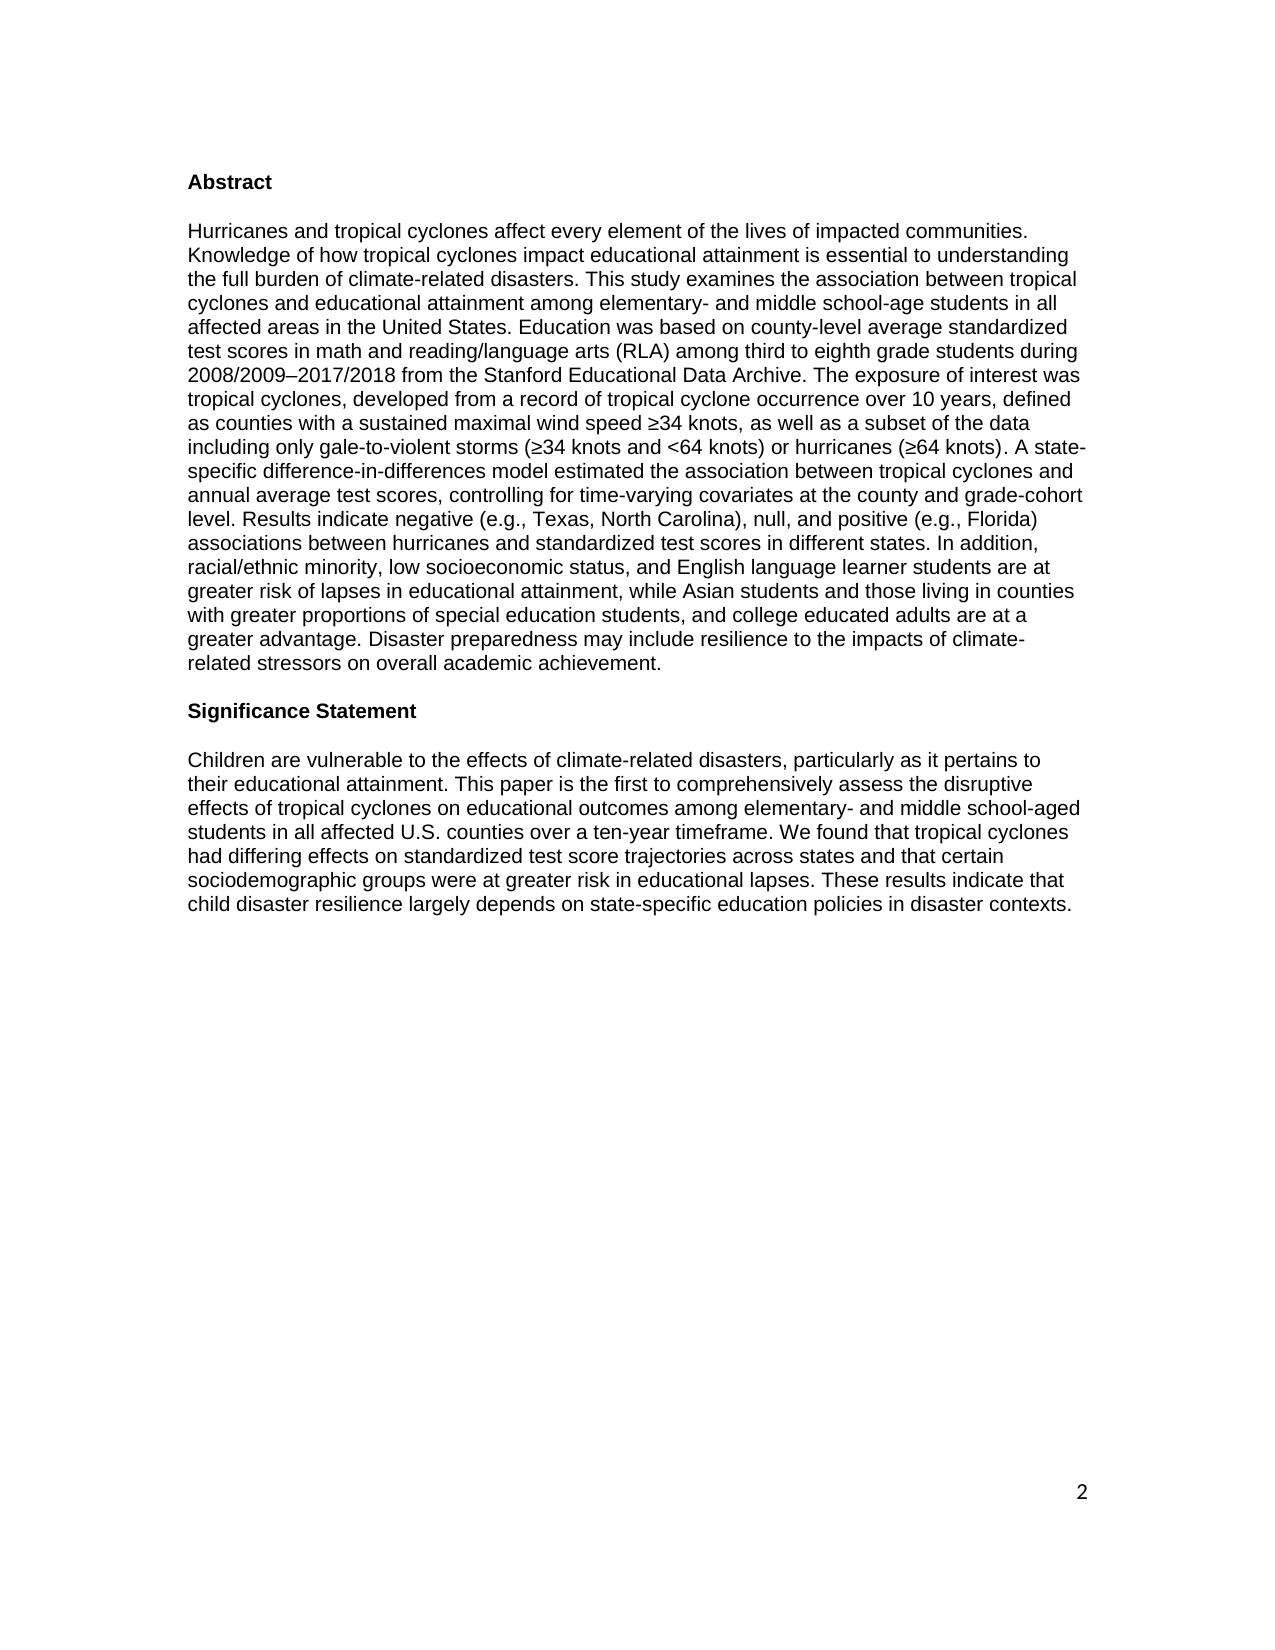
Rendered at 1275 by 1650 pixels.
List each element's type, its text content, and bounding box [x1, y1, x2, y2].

text Abstract [187, 170, 1087, 194]
text Children are vulnerable to the effects of climate-related disasters, particularly as it pertains to their educational attainment. This paper is the first to comprehensively assess the disruptive effects of tropical cyclones on educational outcomes among elementary- and middle school-aged students in all affected U.S. counties over a ten-year timeframe. We found that tropical cyclones had differing effects on standardized test score trajectories across states and that certain sociodemographic groups were at greater risk in educational lapses. These results indicate that child disaster resilience largely depends on state-specific education policies in disaster contexts. [187, 748, 1087, 916]
text Hurricanes and tropical cyclones affect every element of the lives of impacted communities. Knowledge of how tropical cyclones impact educational attainment is essential to understanding the full burden of climate-related disasters. This study examines the association between tropical cyclones and educational attainment among elementary- and middle school-age students in all affected areas in the United States. Education was based on county-level average standardized test scores in math and reading/language arts (RLA) among third to eighth grade students during 2008/2009–2017/2018 from the Stanford Educational Data Archive. The exposure of interest was tropical cyclones, developed from a record of tropical cyclone occurrence over 10 years, defined as counties with a sustained maximal wind speed ≥34 knots, as well as a subset of the data including only gale-to-violent storms (≥34 knots and <64 knots) or hurricanes (≥64 knots). A state-specific difference-in-differences model estimated the association between tropical cyclones and annual average test scores, controlling for time-varying covariates at the county and grade-cohort level. Results indicate negative (e.g., Texas, North Carolina), null, and positive (e.g., Florida) associations between hurricanes and standardized test scores in different states. In addition, racial/ethnic minority, low socioeconomic status, and English language learner students are at greater risk of lapses in educational attainment, while Asian students and those living in counties with greater proportions of special education students, and college educated adults are at a greater advantage. Disaster preparedness may include resilience to the impacts of climate-related stressors on overall academic achievement. [187, 219, 1087, 674]
text Significance Statement [187, 699, 1087, 723]
